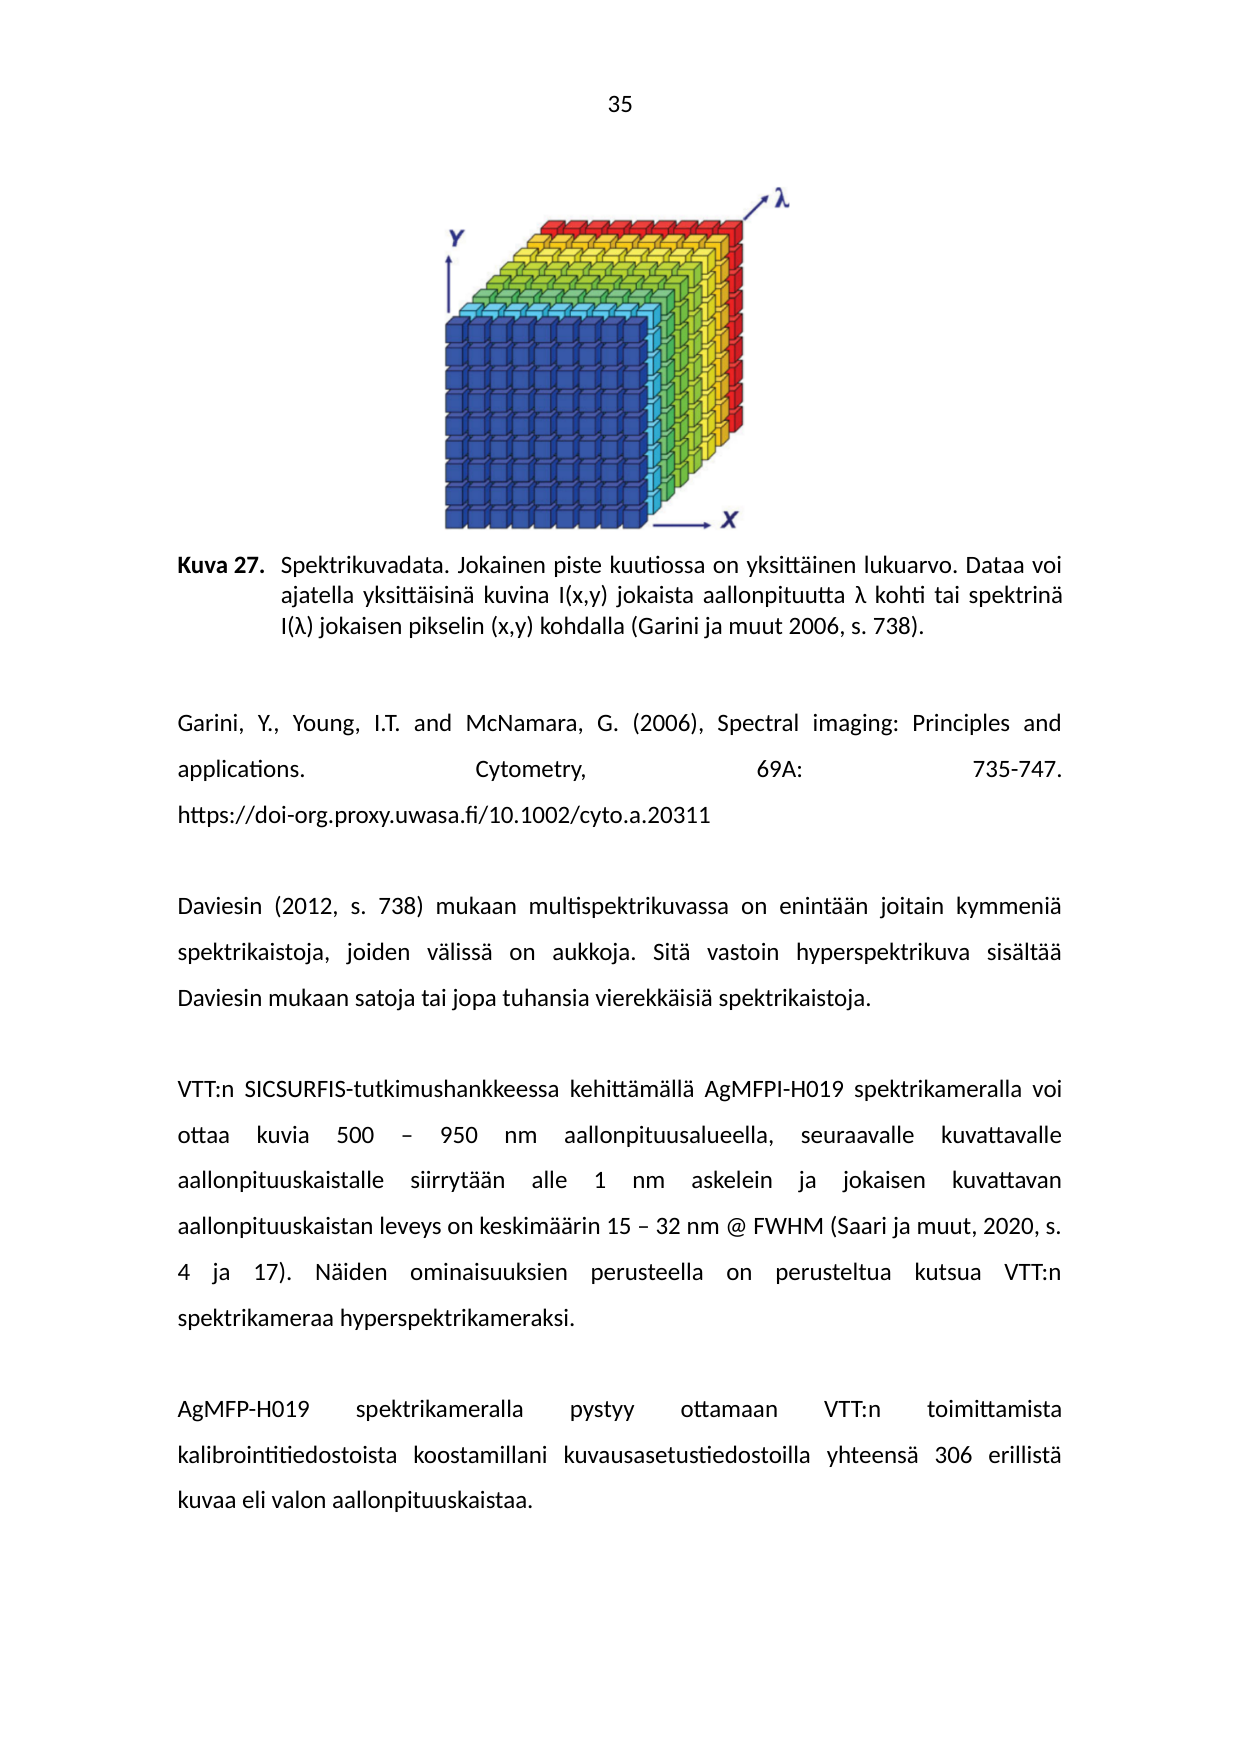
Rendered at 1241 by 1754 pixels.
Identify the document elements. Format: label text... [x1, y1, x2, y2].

text Daviesin (2012, s. 738) mukaan multispektrikuvassa on enintään joitain kymmeniä spektrikaistoja, joiden välissä on aukkoja. Sitä vastoin hyperspektrikuva sisältää Daviesin mukaan satoja tai jopa tuhansia vierekkäisiä spektrikaistoja. [177, 890, 1063, 1012]
text Garini, Y., Young, I.T. and McNamara, G. (2006), Spectral imaging: Principles and applications. Cytometry, 69A: 735-747. https://doi-org.proxy.uwasa.fi/10.1002/cyto.a.20311 [177, 707, 1063, 829]
text AgMFP-H019 spektrikameralla pystyy ottamaan VTT:n toimittamista kalibrointitiedostoista koostamillani kuvausasetustiedostoilla yhteensä 306 erillistä kuvaa eli valon aallonpituuskaistaa. [177, 1393, 1063, 1515]
picture [434, 177, 806, 537]
text VTT:n SICSURFIS-tutkimushankkeessa kehittämällä AgMFPI-H019 spektrikameralla voi ottaa kuvia 500 – 950 nm aallonpituusalueella, seuraavalle kuvattavalle aallonpituuskaistalle siirrytään alle 1 nm askelein ja jokaisen kuvattavan aallonpituuskaistan leveys on keskimäärin 15 – 32 nm @ FWHM (Saari ja muut, 2020, s. 4 ja 17). Näiden ominaisuuksien perusteella on perusteltua kutsua VTT:n spektrikameraa hyperspektrikameraksi. [177, 1073, 1063, 1332]
text Kuva 27. Spektrikuvadata. Jokainen piste kuutiossa on yksittäinen lukuarvo. Dataa voi ajatella yksittäisinä kuvina I(x,y) jokaista aallonpituutta λ kohti tai spektrinä I(λ) jokaisen pikselin (x,y) kohdalla (Garini ja muut 2006, s. 738). [177, 549, 1063, 641]
